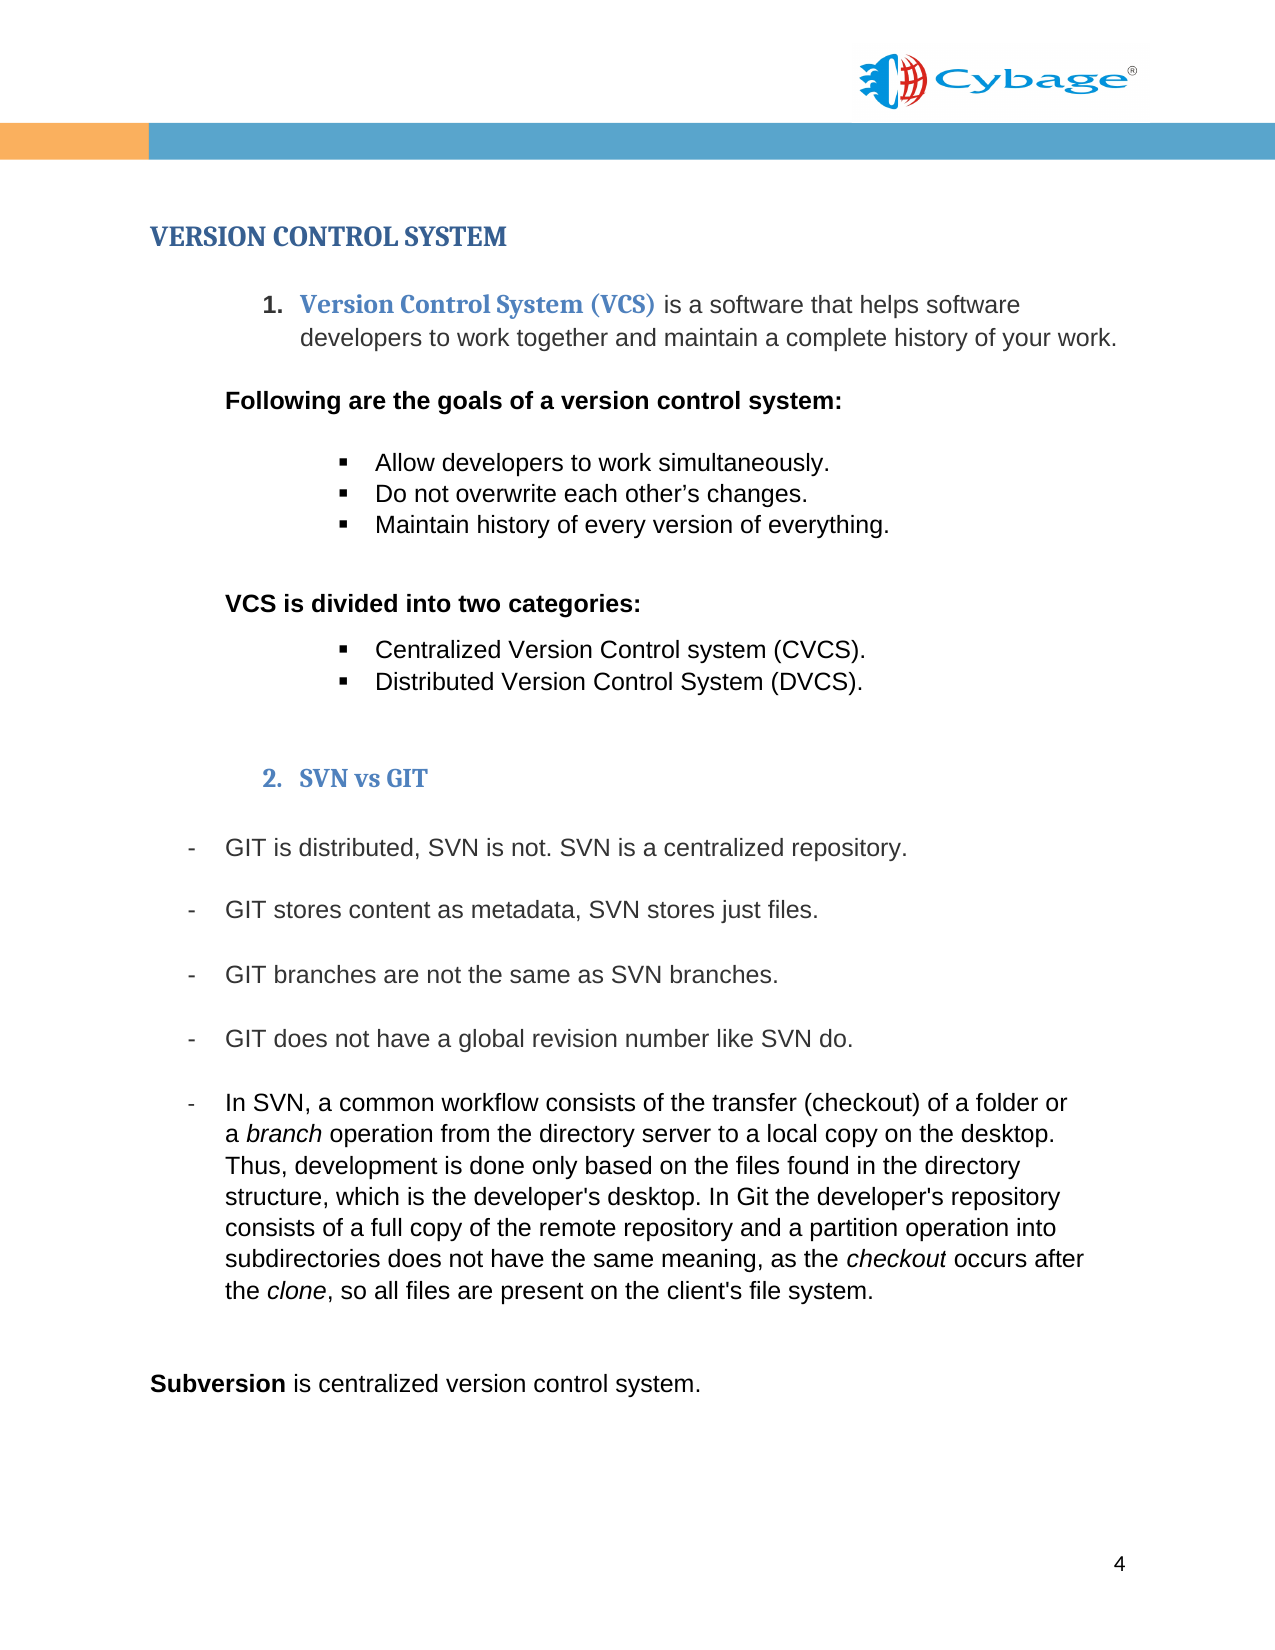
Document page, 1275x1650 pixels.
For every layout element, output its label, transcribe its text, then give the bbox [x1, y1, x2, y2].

text Subversion is centralized version control system. [150, 1367, 1125, 1398]
list Distributed Version Control System (DVCS). [337, 664, 1125, 696]
list Allow developers to work simultaneously. [337, 446, 1125, 477]
list GIT stores content as metadata, SVN stores just files. [187, 893, 1125, 924]
list Do not overwrite each other’s changes. [337, 477, 1125, 508]
list In SVN, a common workflow consists of the transfer (checkout) of a folder or a branch operation from the directory server to a local copy on the desktop. Thus, development is done only based on the files found in the directory structure, which is the developer's desktop. In Git the developer's repository consists of a full copy of the remote repository and a partition operation into subdirectories does not have the same meaning, as the checkout occurs after the clone, so all files are present on the client's file system. [187, 1086, 1125, 1304]
list Version Control System (VCS) is a software that helps software developers to work together and maintain a complete history of your work. [262, 289, 1125, 352]
list Maintain history of every version of everything. [337, 508, 1125, 539]
picture [851, 43, 1150, 123]
list Centralized Version Control system (CVCS). [337, 633, 1125, 664]
subtitle SVN vs GIT [262, 763, 1125, 794]
list GIT does not have a global revision number like SVN do. [187, 1021, 1125, 1053]
text VCS is divided into two categories: [225, 586, 1125, 617]
list GIT branches are not the same as SVN branches. [187, 957, 1125, 988]
subtitle VERSION CONTROL SYSTEM [150, 221, 1125, 254]
list GIT is distributed, SVN is not. SVN is a centralized repository. [187, 830, 1125, 862]
list Following are the goals of a version control system: [225, 383, 1125, 414]
